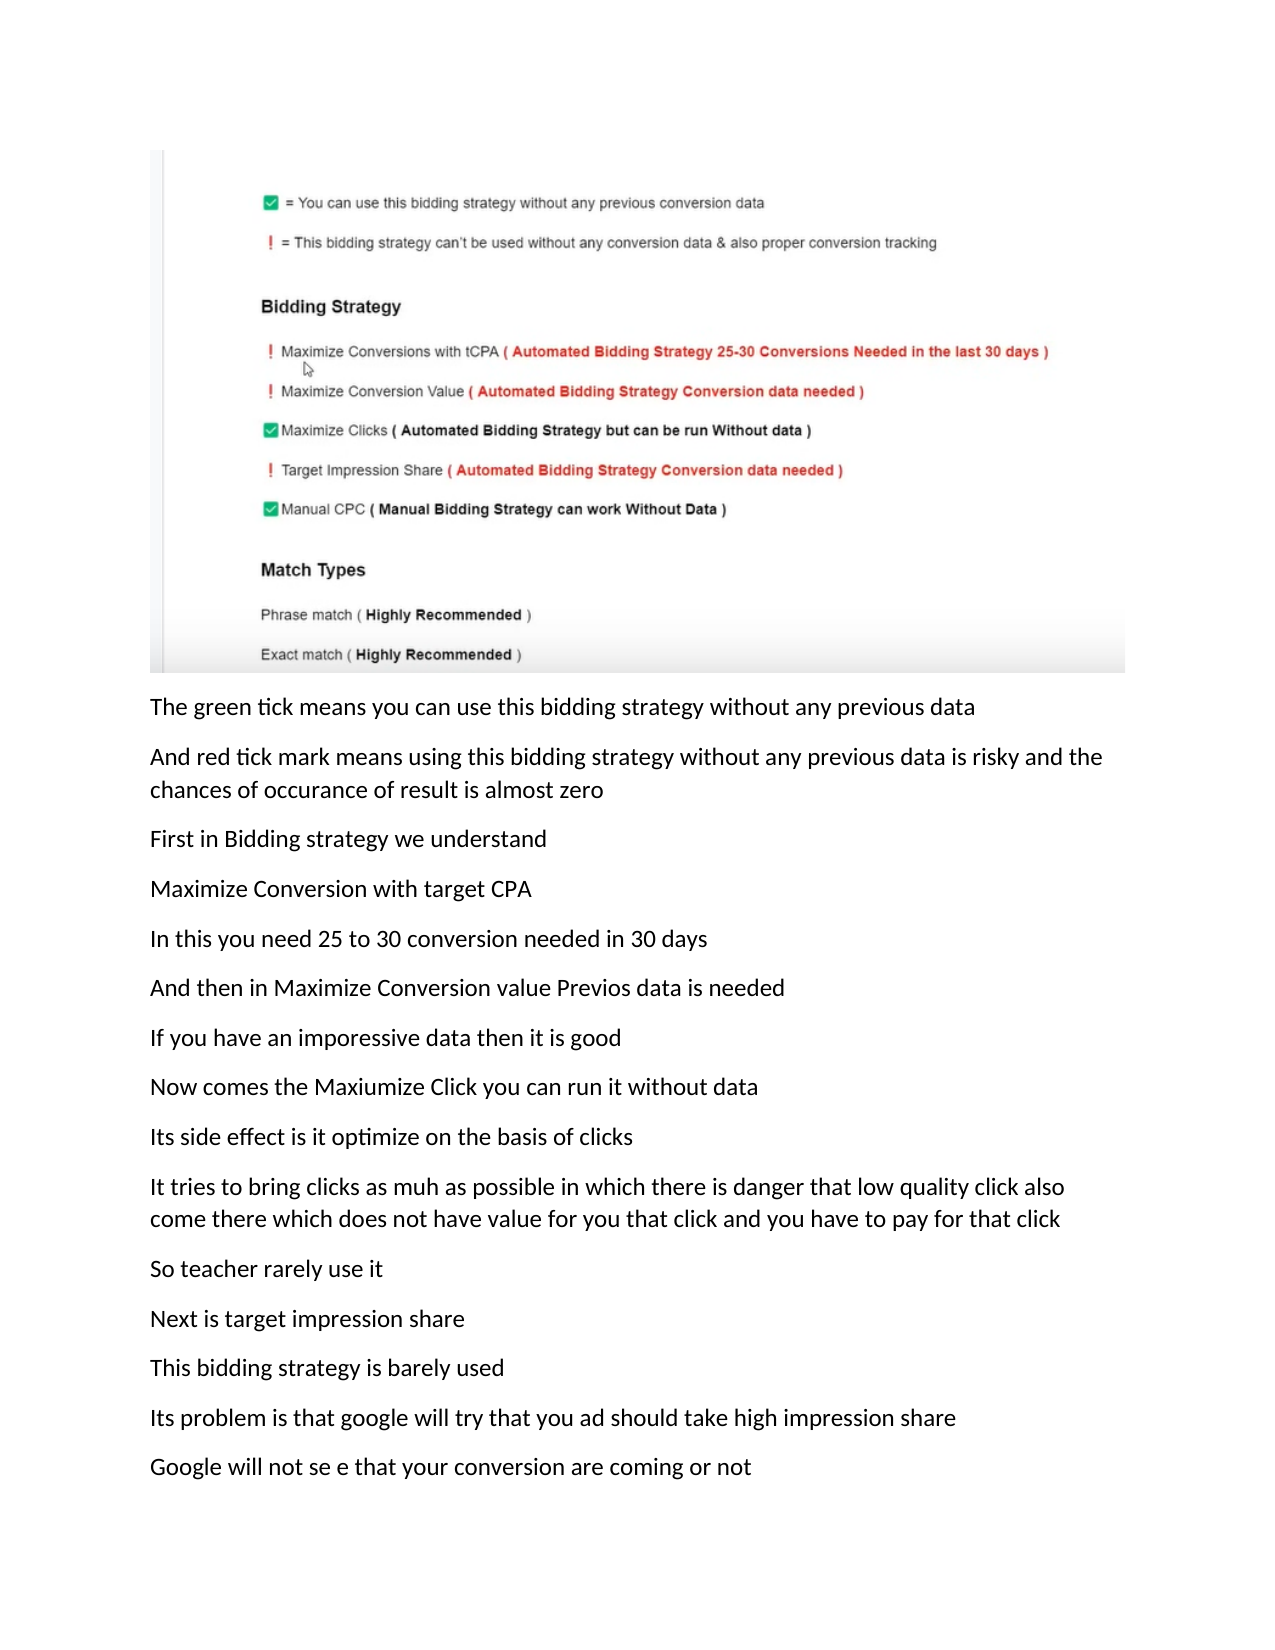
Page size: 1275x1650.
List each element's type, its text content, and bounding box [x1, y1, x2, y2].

text And red tick mark means using this bidding strategy without any previous data is risky and the chances of occurance of result is almost zero [150, 741, 1125, 804]
text If you have an imporessive data then it is good [150, 1022, 1125, 1052]
text The green tick means you can use this bidding strategy without any previous data [150, 692, 1125, 722]
text Now comes the Maxiumize Click you can run it without data [150, 1072, 1125, 1102]
text Google will not se e that your conversion are coming or not [150, 1452, 1125, 1482]
text Its problem is that google will try that you ad should take high impression share [150, 1402, 1125, 1432]
text Maximize Conversion with target CPA [150, 873, 1125, 904]
text Its side effect is it optimize on the basis of clicks [150, 1121, 1125, 1152]
text Next is target impression share [150, 1303, 1125, 1333]
text First in Bidding strategy we understand [150, 824, 1125, 854]
text So teacher rarely use it [150, 1253, 1125, 1284]
text It tries to bring clicks as muh as possible in which there is danger that low quality click also come there which does not have value for you that click and you have to pay for that click [150, 1171, 1125, 1234]
picture [150, 150, 1125, 673]
text And then in Maximize Conversion value Previos data is needed [150, 972, 1125, 1003]
text In this you need 25 to 30 conversion needed in 30 days [150, 923, 1125, 953]
text This bidding strategy is barely used [150, 1352, 1125, 1383]
